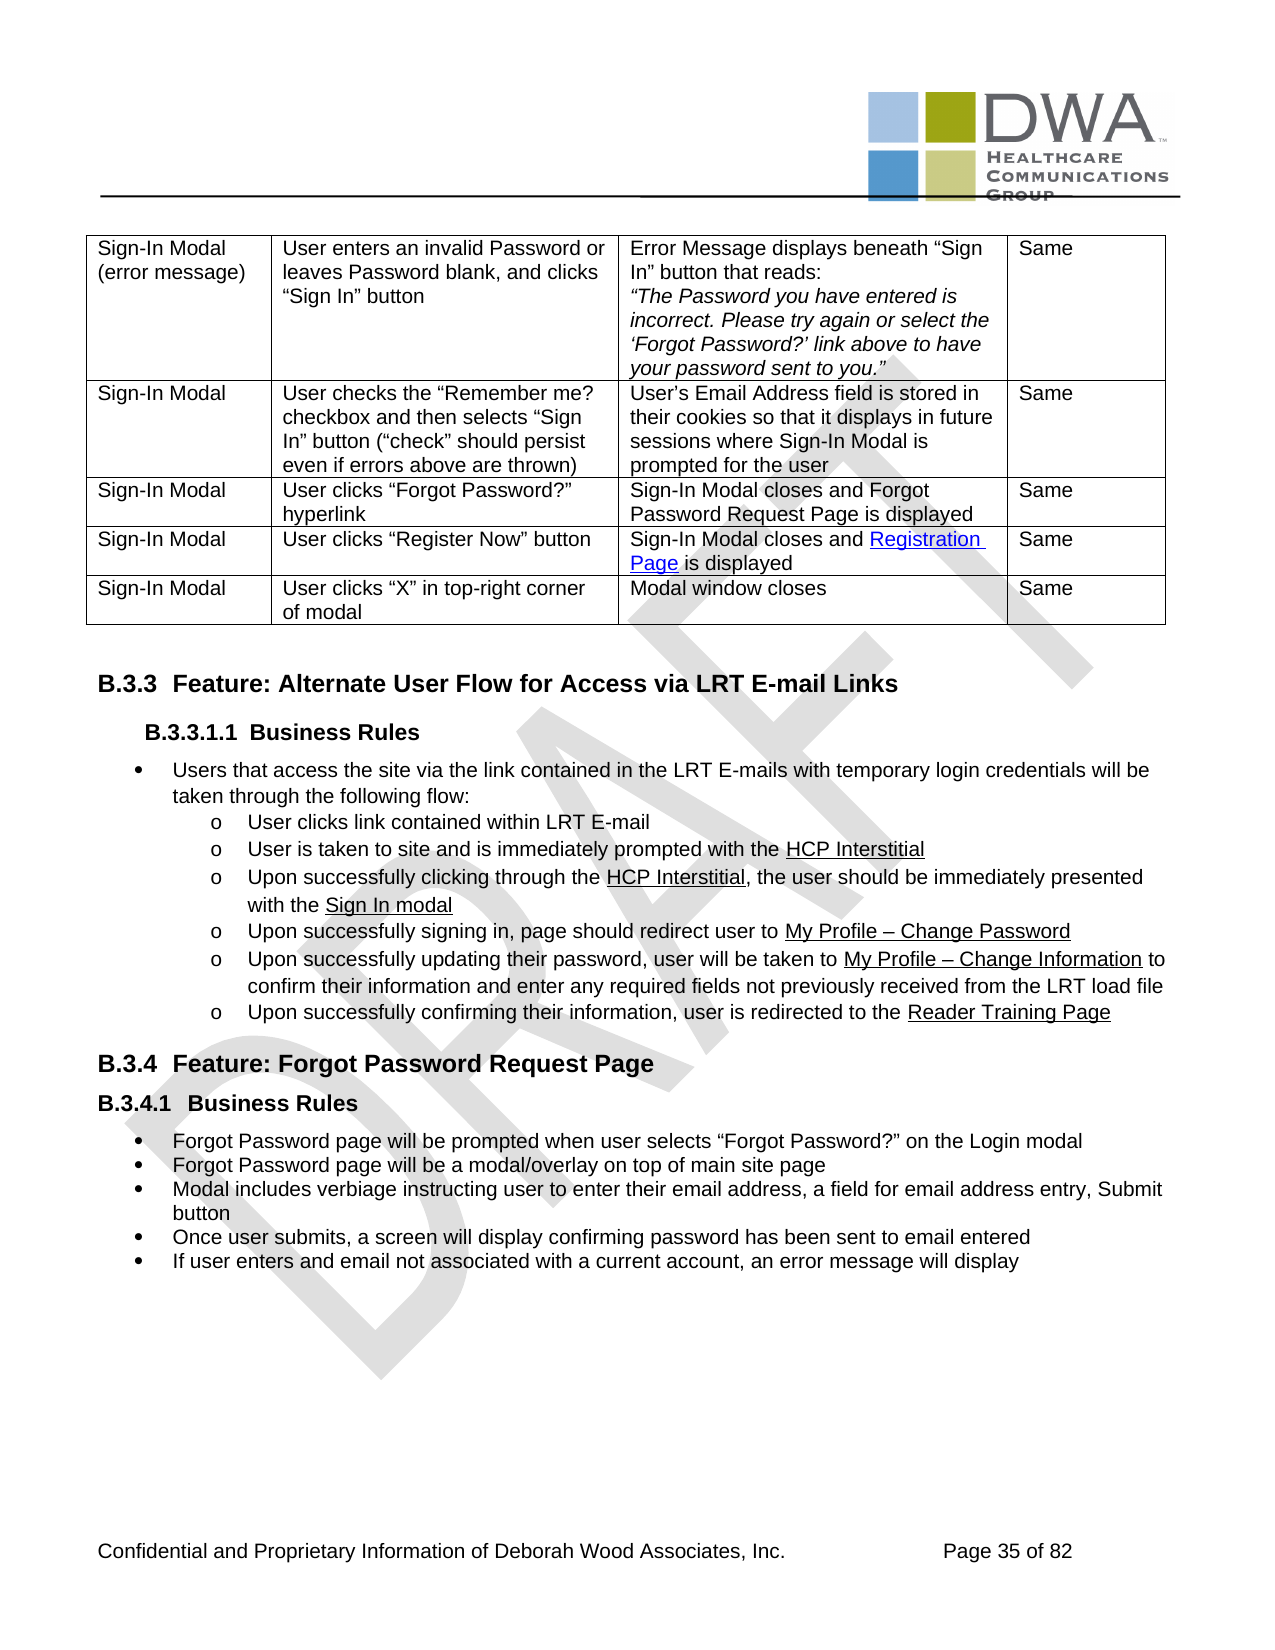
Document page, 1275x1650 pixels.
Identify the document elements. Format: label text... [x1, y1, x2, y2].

subtitle Feature: Alternate User Flow for Access via LRT E-mail Links [97, 669, 1177, 698]
list Upon successfully signing in, page should redirect user to My Profile – Change Password [210, 919, 1177, 944]
table_cell Same [1008, 381, 1165, 477]
table_cell User’s Email Address field is stored in their cookies so that it displays in future sessions where Sign-In Modal is prompted for the user [619, 381, 1007, 477]
list Users that access the site via the link contained in the LRT E-mails with temporary login credentials will be taken through the following flow: [135, 758, 1177, 808]
picture [868, 92, 1176, 195]
table_cell Error Message displays beneath “Sign In” button that reads: “The Password you have entered is incorrect. Please try again or select the ‘Forgot Password?’ link above to have your password sent to you.” [619, 236, 1007, 380]
table_cell Sign-In Modal (error message) [87, 236, 271, 380]
table_cell Same [1008, 527, 1165, 574]
table_cell Modal window closes [619, 576, 1007, 623]
list Forgot Password page will be a modal/overlay on top of main site page [135, 1153, 1177, 1177]
list Upon successfully updating their password, user will be taken to My Profile – Change Information to confirm their information and enter any required fields not previously received from the LRT load file [210, 946, 1177, 998]
table_cell Sign-In Modal [87, 527, 271, 574]
list User is taken to site and is immediately prompted with the HCP Interstitial [210, 837, 1177, 863]
table_cell User enters an invalid Password or leaves Password blank, and clicks “Sign In” button [272, 236, 618, 380]
list Upon successfully clicking through the HCP Interstitial, the user should be immediately presented with the Sign In modal [210, 865, 1177, 917]
table_cell Sign-In Modal closes and Registration Page is displayed [619, 527, 1007, 574]
table_cell Same [1008, 478, 1165, 526]
table_cell Sign-In Modal closes and Forgot Password Request Page is displayed [619, 478, 1007, 526]
list User clicks link contained within LRT E-mail [210, 809, 1177, 835]
table_cell User clicks “Forgot Password?” hyperlink [272, 478, 618, 526]
list Upon successfully confirming their information, user is redirected to the Reader Training Page [210, 1000, 1177, 1026]
list If user enters and email not associated with a current account, an error message will display [135, 1249, 1177, 1273]
subtitle Business Rules [144, 719, 1177, 745]
picture [868, 198, 1176, 206]
subtitle Business Rules [97, 1090, 1177, 1116]
subtitle Feature: Forgot Password Request Page [97, 1049, 1177, 1077]
table_cell Sign-In Modal [87, 478, 271, 526]
table_cell User clicks “X” in top-right corner of modal [272, 576, 618, 623]
table_cell Same [1008, 236, 1165, 380]
table_cell User checks the “Remember me? checkbox and then selects “Sign In” button (“check” should persist even if errors above are thrown) [272, 381, 618, 477]
list Modal includes verbiage instructing user to enter their email address, a field for email address entry, Submit button [135, 1177, 1177, 1225]
table_cell Same [1008, 576, 1165, 623]
table_cell Sign-In Modal [87, 381, 271, 477]
table_cell Sign-In Modal [87, 576, 271, 623]
list Forgot Password page will be prompted when user selects “Forgot Password?” on the Login modal [135, 1129, 1177, 1153]
list Once user submits, a screen will display confirming password has been sent to email entered [135, 1225, 1177, 1249]
table_cell User clicks “Register Now” button [272, 527, 618, 574]
